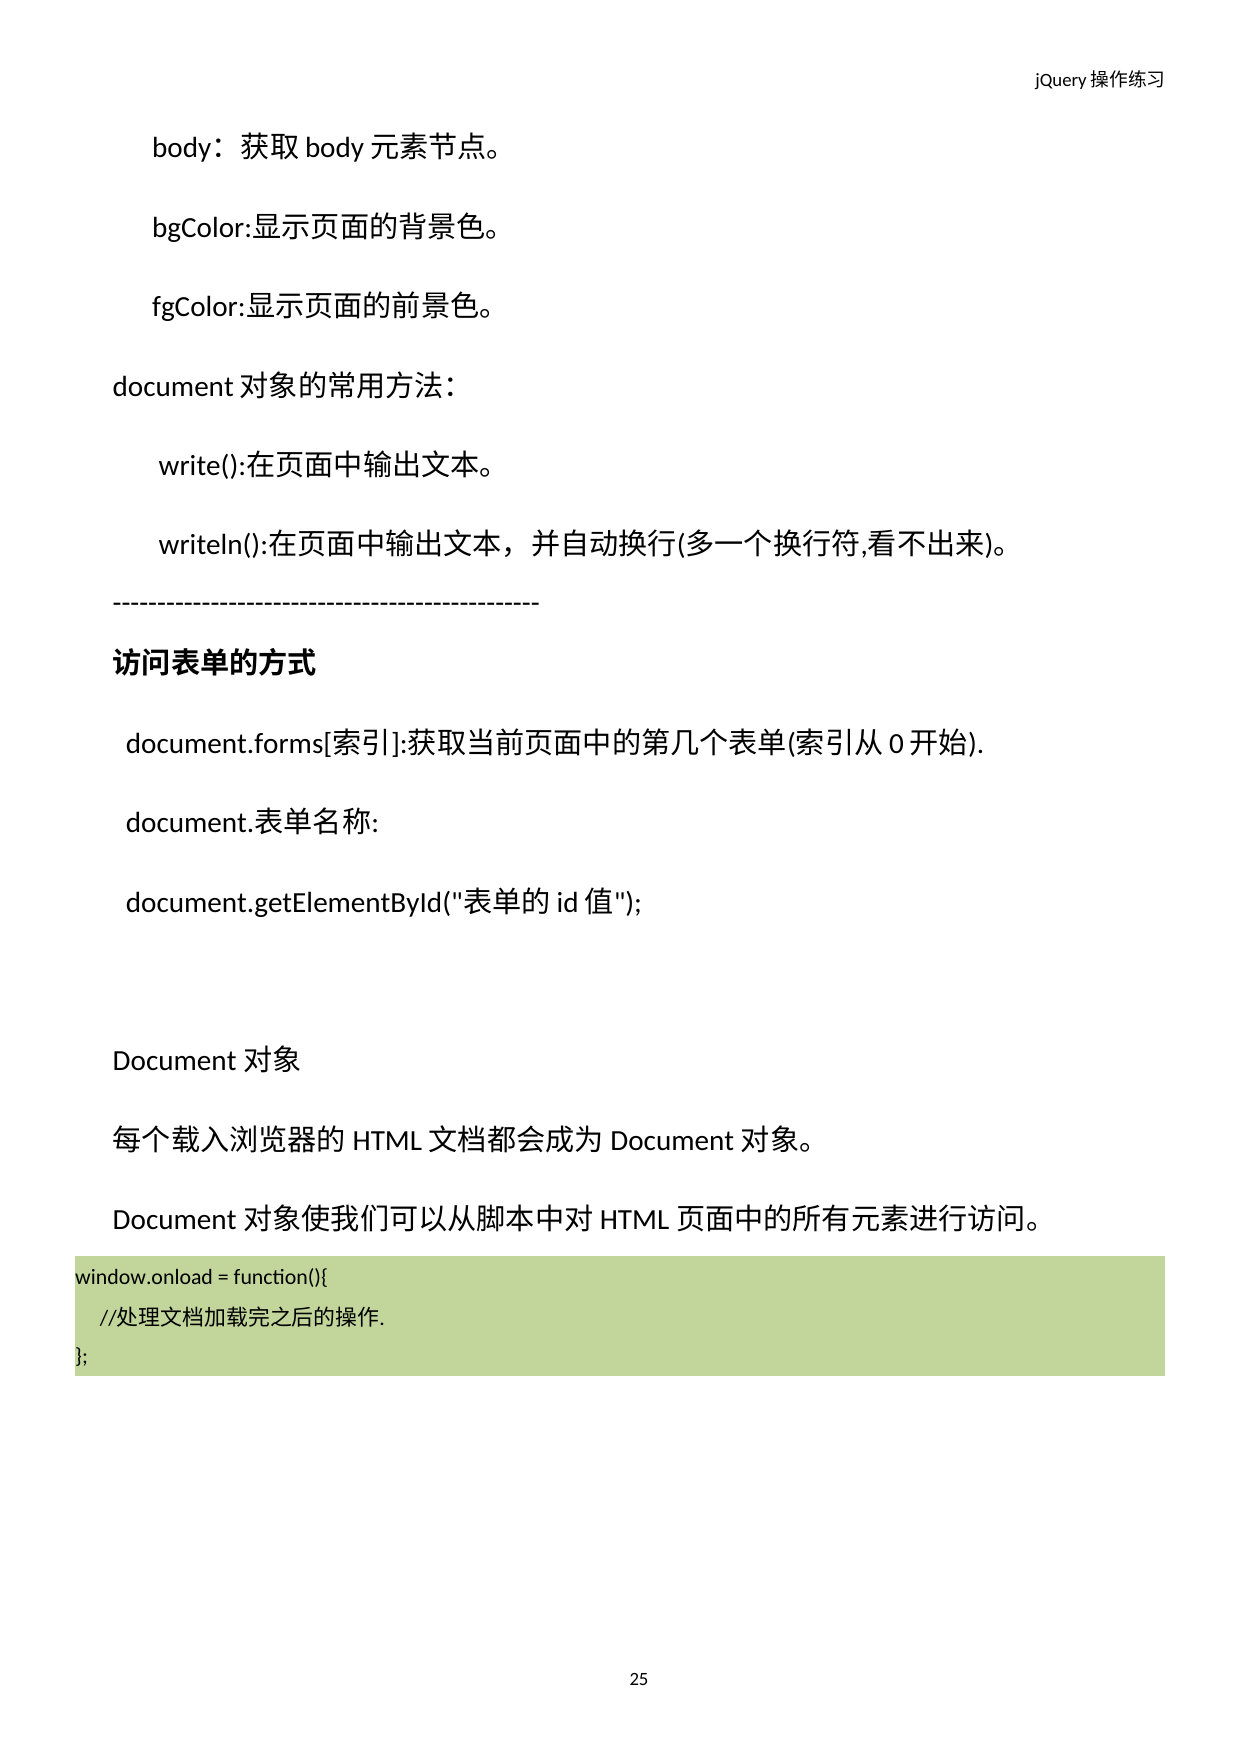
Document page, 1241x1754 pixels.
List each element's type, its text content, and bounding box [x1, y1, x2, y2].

text 每个载入浏览器的 HTML 文档都会成为 Document 对象。 [75, 1098, 1165, 1177]
text writeln():在页面中输出文本，并自动换行(多一个换行符,看不出来)。 [75, 502, 1165, 582]
text document.getElementById("表单的id值"); [75, 859, 1165, 939]
text }; [75, 1336, 1165, 1376]
text write():在页面中输出文本。 [75, 423, 1165, 502]
text document.表单名称: [75, 780, 1165, 859]
text 访问表单的方式 [75, 621, 1165, 701]
text document对象的常用方法： [75, 344, 1165, 423]
text //处理文档加载完之后的操作. [75, 1296, 1165, 1336]
text fgColor:显示页面的前景色。 [75, 264, 1165, 344]
text bgColor:显示页面的背景色。 [75, 185, 1165, 264]
text Document 对象 [75, 1018, 1165, 1098]
text document.forms[索引]:获取当前页面中的第几个表单(索引从0开始). [75, 701, 1165, 780]
text Document 对象使我们可以从脚本中对 HTML 页面中的所有元素进行访问。 [75, 1177, 1165, 1256]
text ------------------------------------------------ [75, 582, 1165, 621]
text body：获取body元素节点。 [75, 106, 1165, 185]
text window.onload = function(){ [75, 1256, 1165, 1296]
